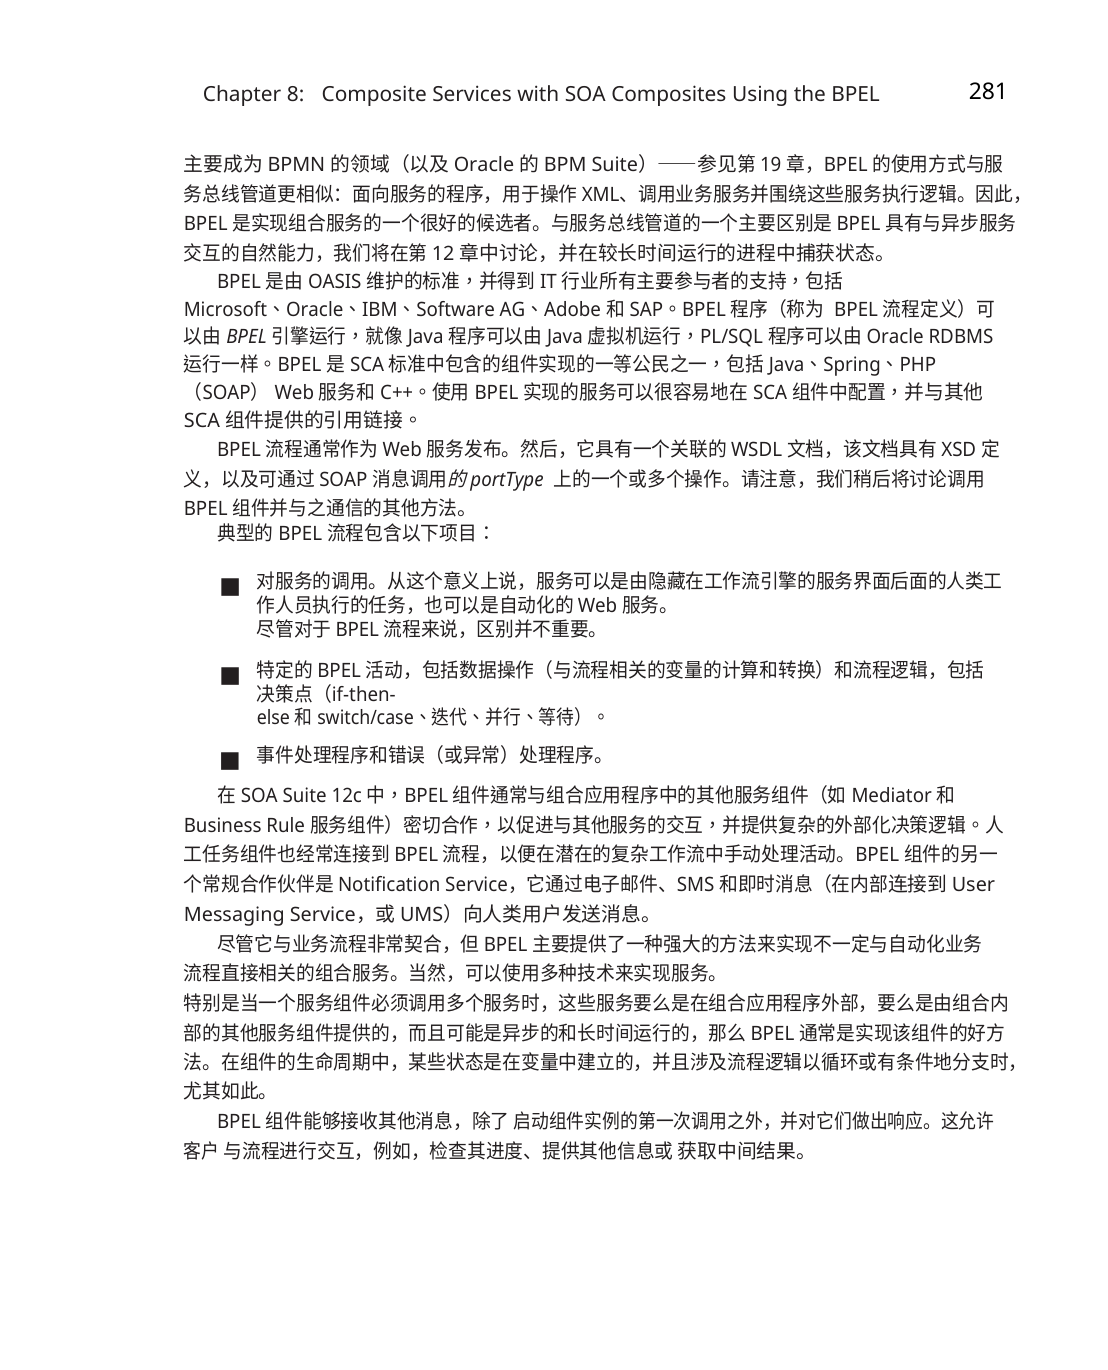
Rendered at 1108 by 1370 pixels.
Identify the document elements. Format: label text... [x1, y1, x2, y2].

list 事件处理程序和错误（或异常）处理程序。 [219, 728, 1107, 771]
text 尽管它与业务流程非常契合，但 BPEL 主要提供了一种强大的方法来实现不一定与自动化业务流程直接相关的组合服务。当然，可以使用多种技术来实现服务。 [184, 928, 1000, 986]
text BPEL 组件能够接收其他消息，除了 启动组件实例的第一次调用之外，并对它们做出响应。这允许客户 与流程进行交互，例如，检查其进度、提供其他信息或 获取中间结果。 [184, 1106, 1001, 1164]
text 尽管对于 BPEL 流程来说，区别并不重要。 [257, 621, 1107, 640]
list 特定的 BPEL 活动，包括数据操作（与流程相关的变量的计算和转换）和流程逻辑，包括决策点（if-then- [219, 644, 998, 707]
text 在 SOA Suite 12c 中，BPEL 组件通常与组合应用程序中的其他服务组件（如 Mediator 和 Business Rule 服务组件）密切合作，以促进与其他服务的交互，并提供复杂的外部化决策逻辑。人工任务组件也经常连接到 BPEL 流程，以便在潜在的复杂工作流中手动处理活动。BPEL 组件的另一个常规合作伙伴是 Notification Service，它通过电子邮件、SMS 和即时消息（在内部连接到 User Messaging Service，或 UMS）向人类用户发送消息。 [184, 781, 1014, 927]
text BPEL 流程通常作为 Web 服务发布。然后，它具有一个关联的 WSDL 文档，该文档具有 XSD 定义，以及可通过 SOAP 消息调用的 portType 上的一个或多个操作。请注意，我们稍后将讨论调用 BPEL 组件并与之通信的其他方法。 [184, 434, 1015, 522]
text 主要成为 BPMN 的领域（以及 Oracle 的 BPM Suite）——参见第 19 章，BPEL 的使用方式与服务总线管道更相似：面向服务的程序，用于操作 XML、调用业务服务并围绕这些服务执行逻辑。因此，BPEL 是实现组合服务的一个很好的候选者。与服务总线管道的一个主要区别是 BPEL 具有与异步服务交互的自然能力，我们将在第 12 章中讨论，并在较长时间运行的进程中捕获状态。 [184, 148, 1018, 266]
list 对服务的调用。从这个意义上说，服务可以是由隐藏在工作流引擎的服务界面后面的人类工作人员执行的任务，也可以是自动化的 Web 服务。 [219, 556, 1018, 619]
text 典型的 BPEL 流程包含以下项目： [217, 522, 1107, 545]
text BPEL 是由 OASIS 维护的标准，并得到 IT 行业所有主要参与者的支持，包括 Microsoft、Oracle、IBM、Software AG、Adobe 和 SAP。BPEL 程序（称为 BPEL 流程定义）可以由 BPEL 引擎运行，就像 Java 程序可以由 Java 虚拟机运行，PL/SQL 程序可以由 Oracle RDBMS 运行一样。BPEL 是 SCA 标准中包含的组件实现的一等公民之一，包括 Java、Spring、PHP （SOAP） Web 服务和 C++。使用 BPEL 实现的服务可以很容易地在 SCA 组件中配置，并与其他 SCA 组件提供的引用链接。 [184, 267, 1013, 433]
text 特别是当一个服务组件必须调用多个服务时，这些服务要么是在组合应用程序外部，要么是由组合内部的其他服务组件提供的，而且可能是异步的和长时间运行的，那么 BPEL 通常是实现该组件的好方法。在组件的生命周期中，某些状态是在变量中建立的，并且涉及流程逻辑以循环或有条件地分支时，尤其如此。 [184, 987, 1014, 1105]
text else 和 switch/case、迭代、并行、等待）。 [257, 709, 1107, 728]
